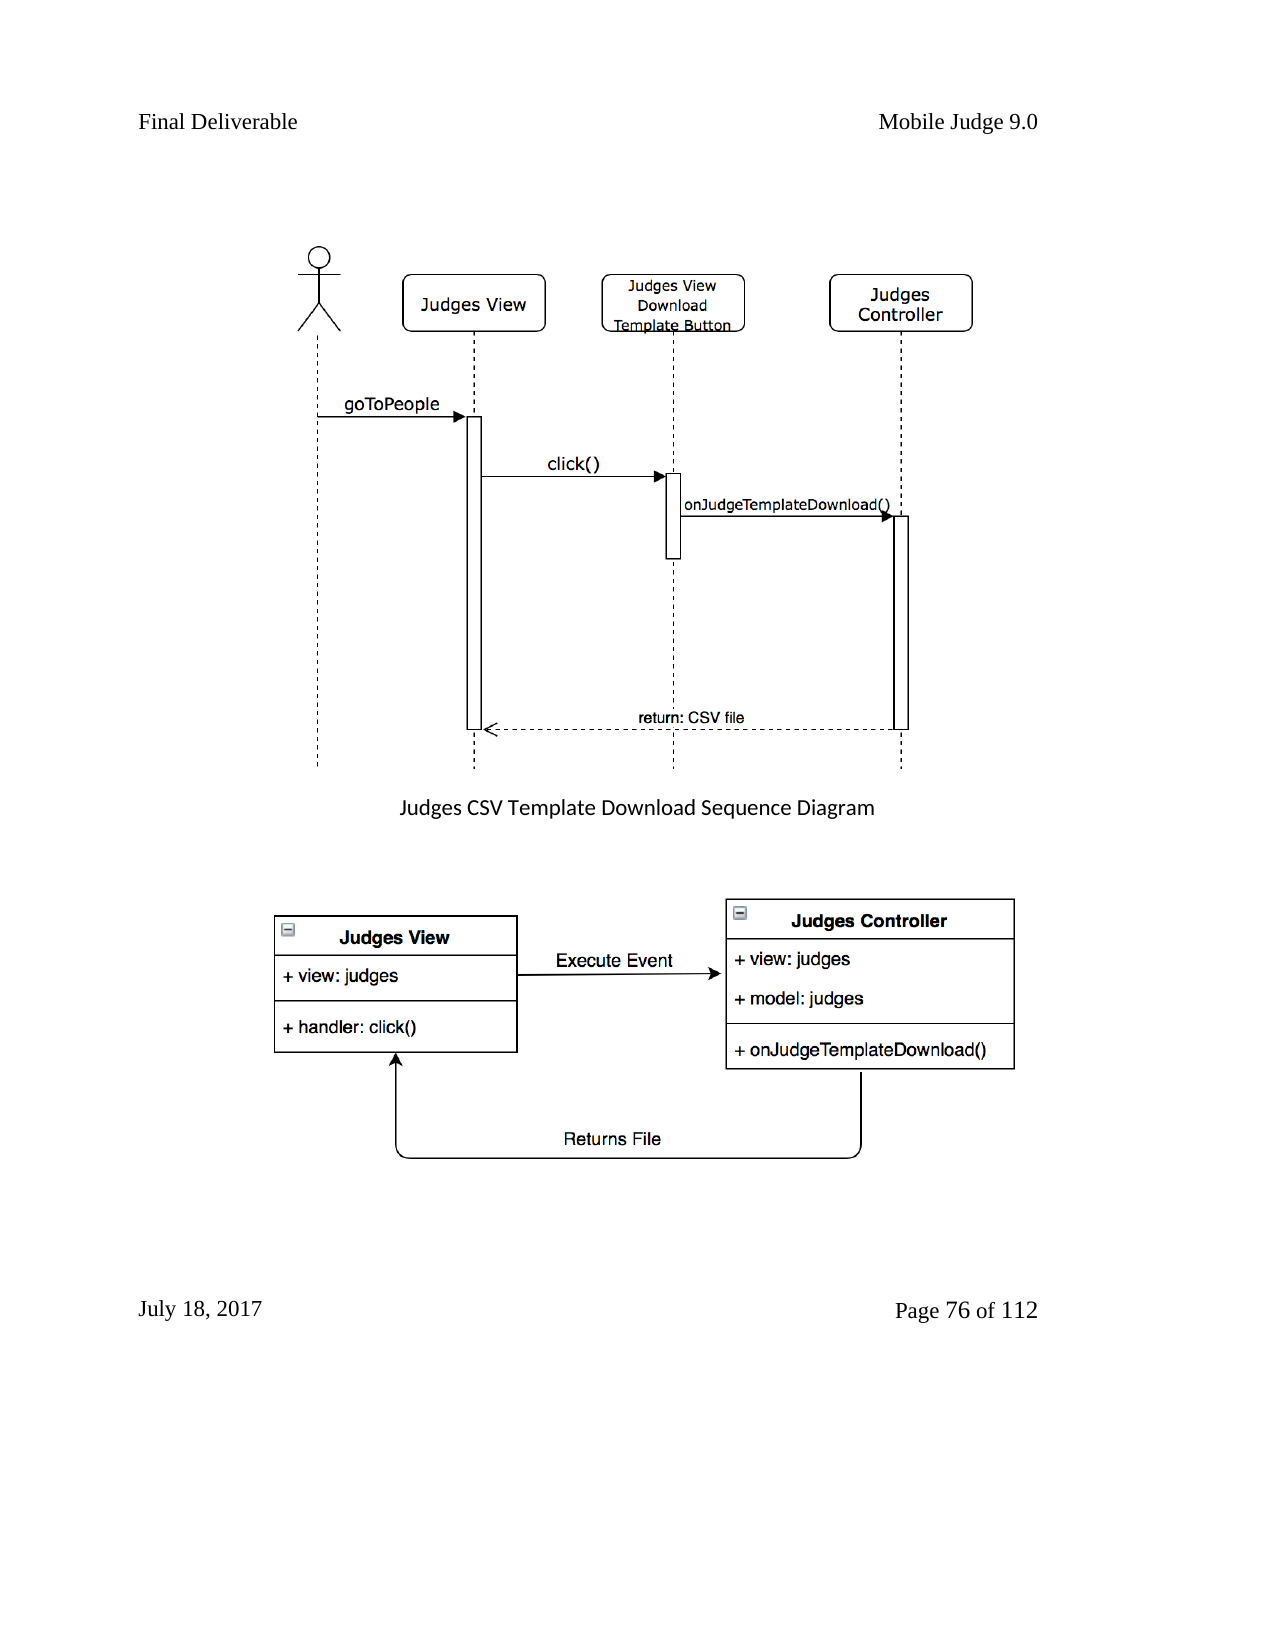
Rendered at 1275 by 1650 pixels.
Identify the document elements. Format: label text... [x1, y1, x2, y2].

text Judges CSV Template Download Sequence Diagram [150, 793, 1125, 821]
picture [202, 846, 1073, 1238]
picture [277, 235, 999, 769]
